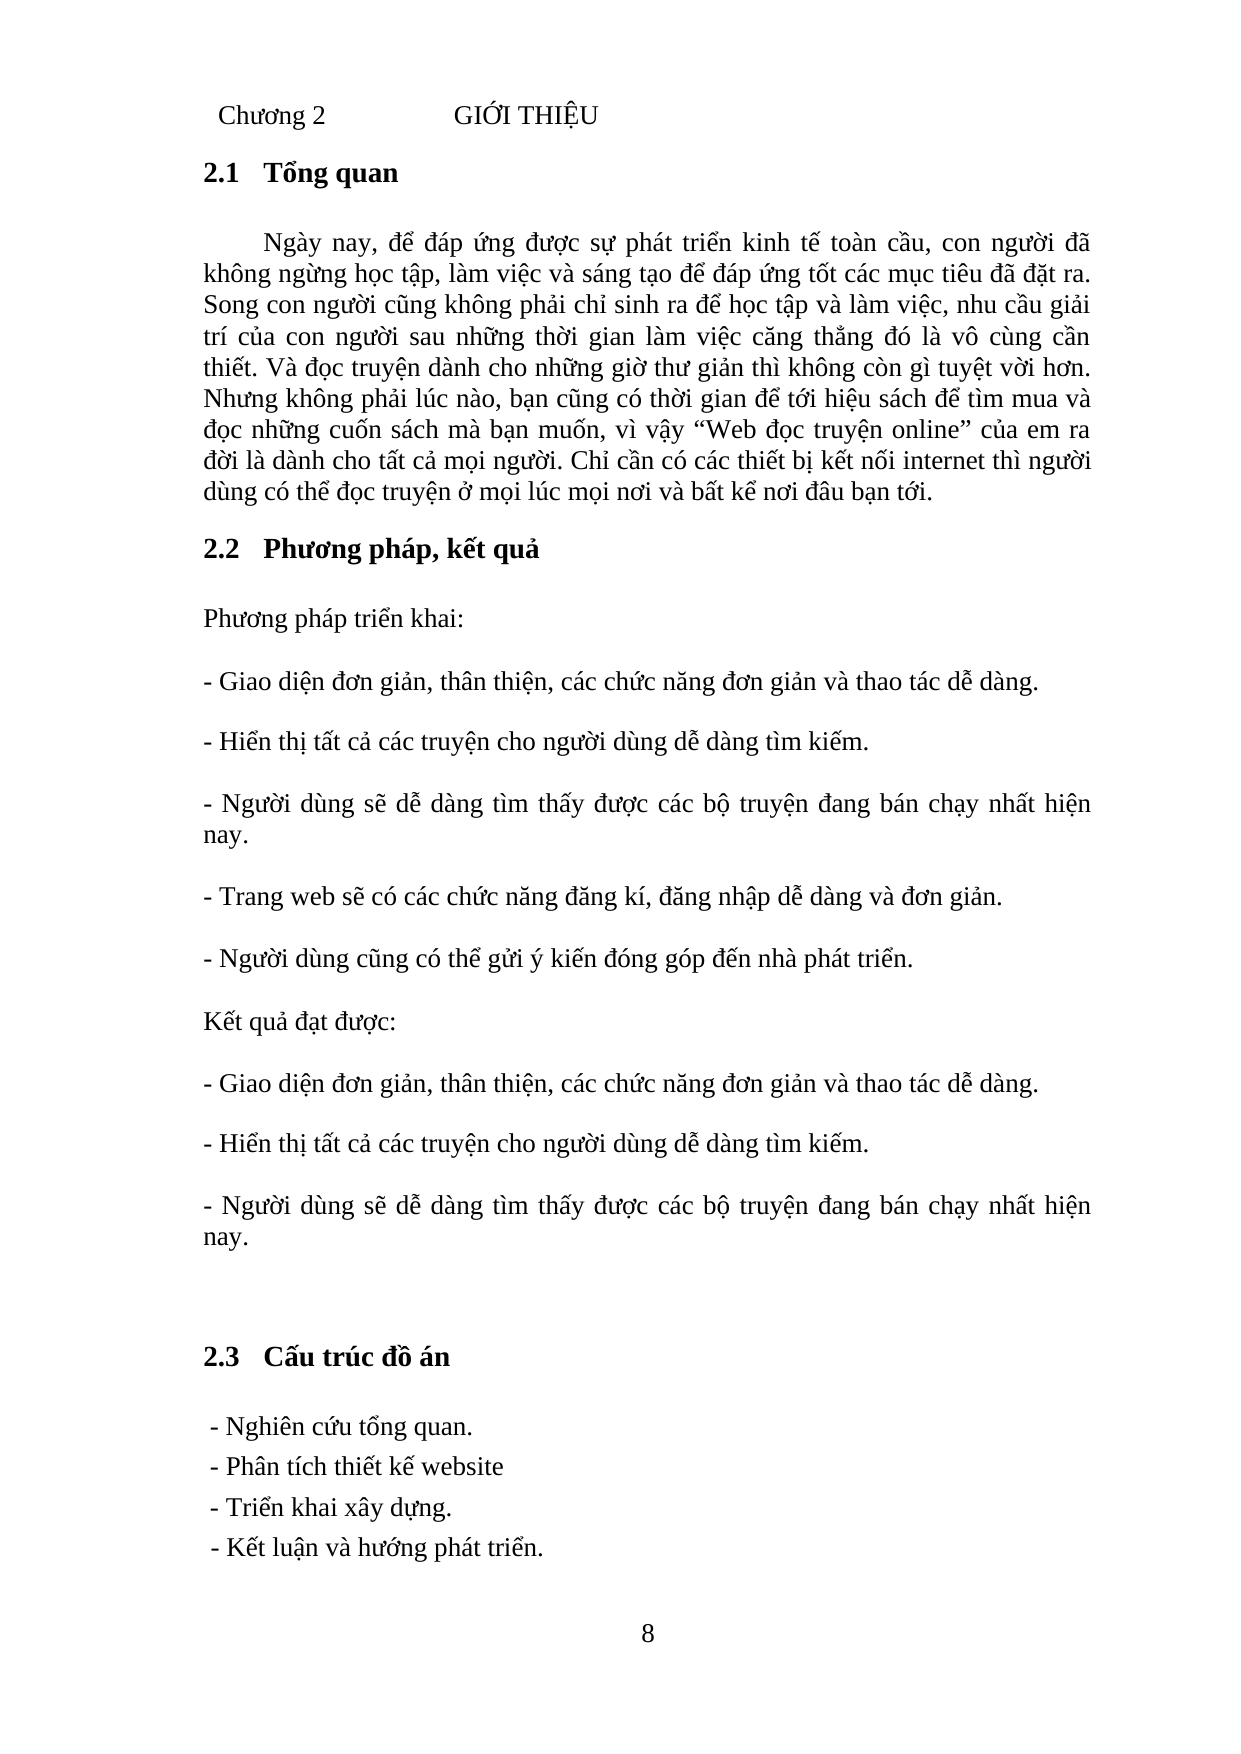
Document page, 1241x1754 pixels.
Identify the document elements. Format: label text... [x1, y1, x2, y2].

text Ngày nay, để đáp ứng được sự phát triển kinh tế toàn cầu, con người đã không ngừng học tập, làm việc và sáng tạo để đáp ứng tốt các mục tiêu đã đặt ra. Song con người cũng không phải chỉ sinh ra để học tập và làm việc, nhu cầu giải trí của con người sau những thời gian làm việc căng thẳng đó là vô cùng cần thiết. Và đọc truyện dành cho những giờ thư giản thì không còn gì tuyệt vời hơn. Nhưng không phải lúc nào, bạn cũng có thời gian để tới hiệu sách để tìm mua và đọc những cuốn sách mà bạn muốn, vì vậy “Web đọc truyện online” của em ra đời là dành cho tất cả mọi người. Chỉ cần có các thiết bị kết nối internet thì người dùng có thể đọc truyện ở mọi lúc mọi nơi và bất kể nơi đâu bạn tới. [203, 226, 1093, 506]
text Phương pháp triển khai: [203, 602, 1093, 633]
text Kết quả đạt được: [203, 1005, 1093, 1036]
text - Giao diện đơn giản, thân thiện, các chức năng đơn giản và thao tác dễ dàng. [203, 1067, 1093, 1098]
text - Phân tích thiết kế website [129, 1450, 1093, 1481]
text - Kết luận và hướng phát triển. [129, 1531, 1093, 1562]
text - Triển khai xây dựng. [129, 1491, 1093, 1522]
text - Hiển thị tất cả các truyện cho người dùng dễ dàng tìm kiếm. [203, 724, 1093, 756]
text - Hiển thị tất cả các truyện cho người dùng dễ dàng tìm kiếm. [203, 1127, 1093, 1158]
text - Nghiên cứu tổng quan. [129, 1410, 1093, 1441]
subtitle GIỚI THIỆU [218, 99, 1093, 130]
text - Người dùng sẽ dễ dàng tìm thấy được các bộ truyện đang bán chạy nhất hiện nay. [203, 1189, 1093, 1252]
subtitle Cấu trúc đồ án [203, 1339, 1093, 1372]
subtitle Tổng quan [203, 155, 1093, 189]
text - Người dùng cũng có thể gửi ý kiến đóng góp đến nhà phát triển. [203, 943, 1093, 974]
text - Trang web sẽ có các chức năng đăng kí, đăng nhập dễ dàng và đơn giản. [203, 880, 1093, 911]
text - Giao diện đơn giản, thân thiện, các chức năng đơn giản và thao tác dễ dàng. [203, 665, 1093, 696]
text - Người dùng sẽ dễ dàng tìm thấy được các bộ truyện đang bán chạy nhất hiện nay. [203, 787, 1093, 849]
subtitle Phương pháp, kết quả [203, 531, 1093, 565]
